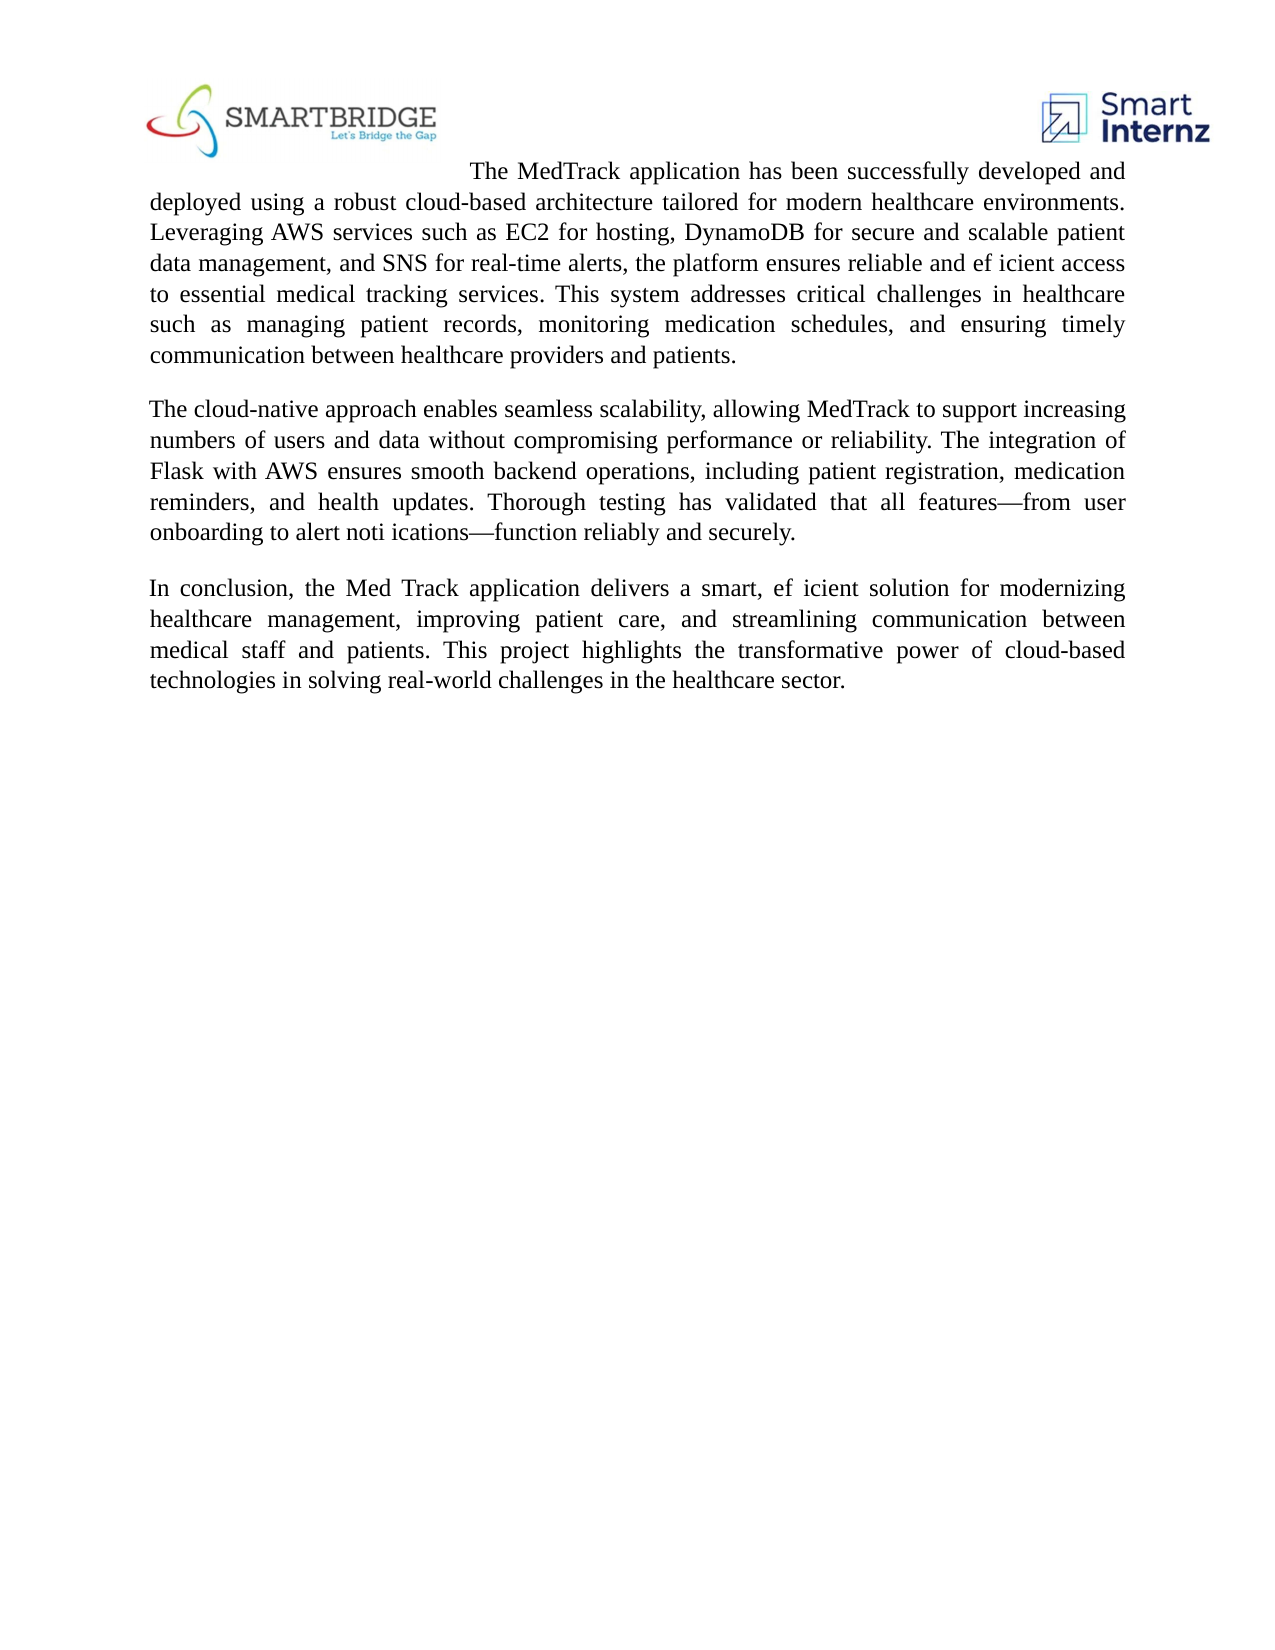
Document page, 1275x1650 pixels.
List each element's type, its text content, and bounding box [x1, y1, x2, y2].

picture [1037, 91, 1215, 143]
text The cloud-native approach enables seamless scalability, allowing MedTrack to support increasing numbers of users and data without compromising performance or reliability. The integration of Flask with AWS ensures smooth backend operations, including patient registration, medication reminders, and health updates. Thorough testing has validated that all features—from user onboarding to alert noti ications—function reliably and securely. [148, 394, 1127, 546]
picture [143, 78, 441, 163]
text The MedTrack application has been successfully developed and deployed using a robust cloud-based architecture tailored for modern healthcare environments. Leveraging AWS services such as EC2 for hosting, DynamoDB for secure and scalable patient data management, and SNS for real-time alerts, the platform ensures reliable and ef icient access to essential medical tracking services. This system addresses critical challenges in healthcare such as managing patient records, monitoring medication schedules, and ensuring timely communication between healthcare providers and patients. [148, 156, 1127, 369]
text In conclusion, the Med Track application delivers a smart, ef icient solution for modernizing healthcare management, improving patient care, and streamlining communication between medical staff and patients. This project highlights the transformative power of cloud-based technologies in solving real-world challenges in the healthcare sector. [148, 573, 1127, 694]
